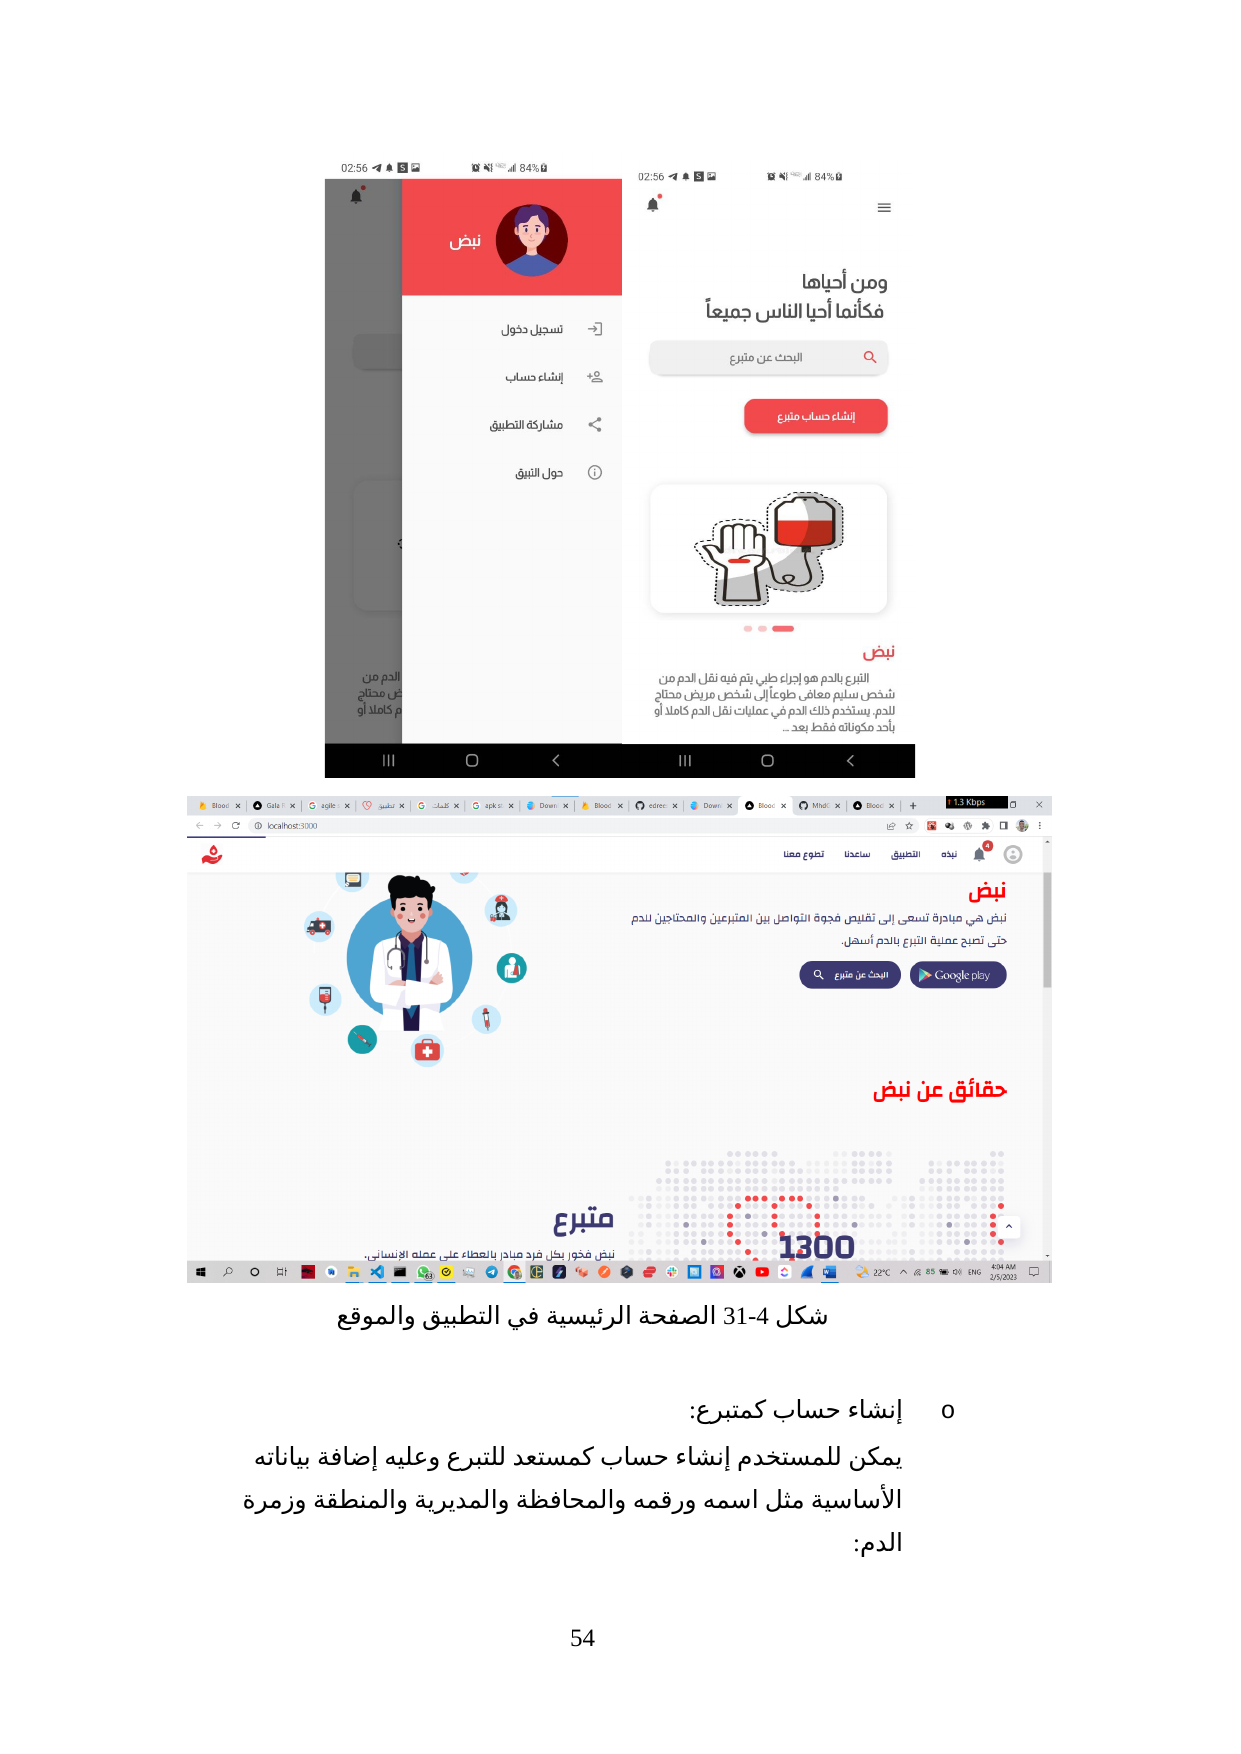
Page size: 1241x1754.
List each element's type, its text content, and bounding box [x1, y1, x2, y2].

picture [187, 796, 1052, 1283]
list إنشاء حساب كمتبرع: [187, 1396, 941, 1426]
list يمكن للمستخدم إنشاء حساب كمستعد للتبرع وعليه إضافة بياناته الأساسية مثل اسمه ورقمه والمحافظة والمديرية والمنطقة وزمرة الدم: [187, 1442, 903, 1557]
picture [324, 150, 916, 778]
